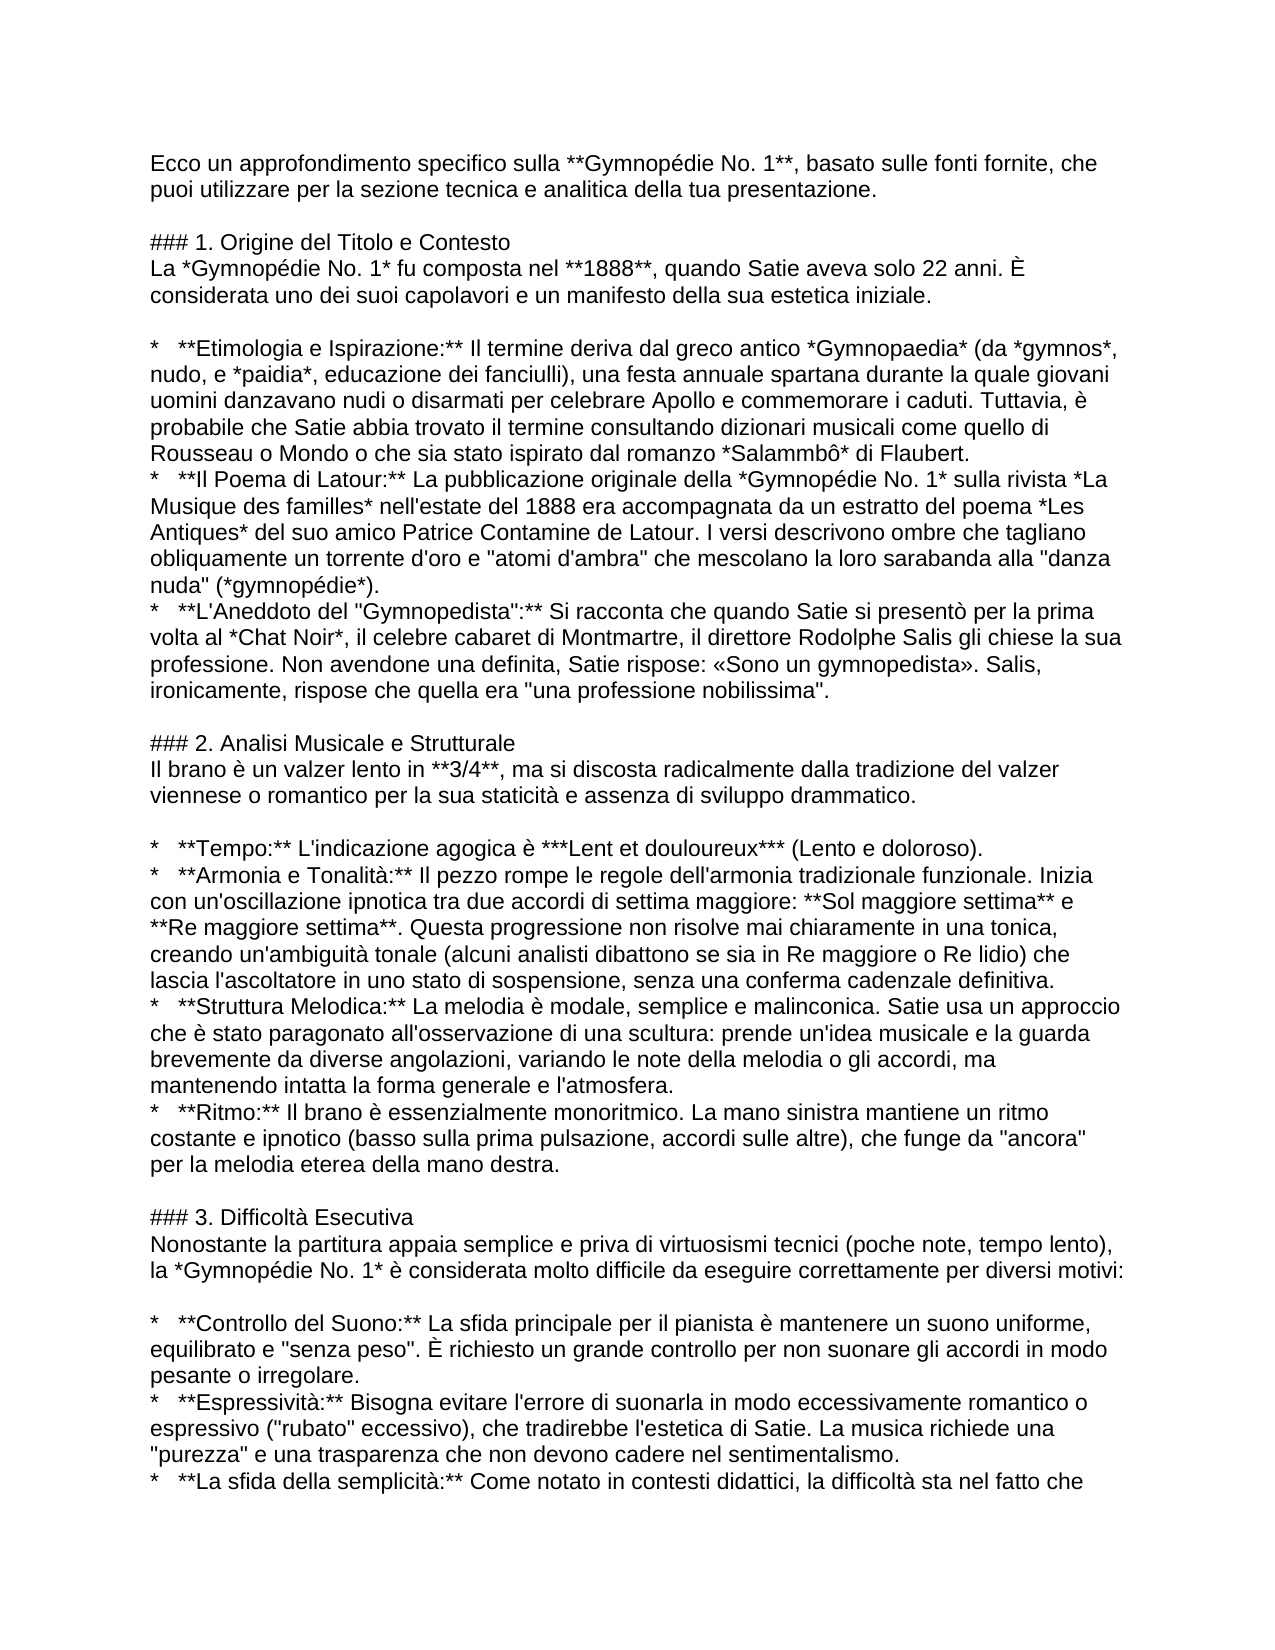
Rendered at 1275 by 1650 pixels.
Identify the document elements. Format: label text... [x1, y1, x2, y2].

text ### 2. Analisi Musicale e Strutturale [150, 730, 1125, 756]
text * **Armonia e Tonalità:** Il pezzo rompe le regole dell'armonia tradizionale funzionale. Inizia con un'oscillazione ipnotica tra due accordi di settima maggiore: **Sol maggiore settima** e **Re maggiore settima**. Questa progressione non risolve mai chiaramente in una tonica, creando un'ambiguità tonale (alcuni analisti dibattono se sia in Re maggiore o Re lidio) che lascia l'ascoltatore in uno stato di sospensione, senza una conferma cadenzale definitiva. [150, 862, 1125, 993]
text ### 1. Origine del Titolo e Contesto [150, 229, 1125, 255]
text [150, 1468, 1125, 1494]
text * **Controllo del Suono:** La sfida principale per il pianista è mantenere un suono uniforme, equilibrato e "senza peso". È richiesto un grande controllo per non suonare gli accordi in modo pesante o irregolare. [150, 1309, 1125, 1389]
text Il brano è un valzer lento in **3/4**, ma si discosta radicalmente dalla tradizione del valzer viennese o romantico per la sua staticità e assenza di sviluppo drammatico. [150, 756, 1125, 809]
text * **L'Aneddoto del "Gymnopedista":** Si racconta che quando Satie si presentò per la prima volta al *Chat Noir*, il celebre cabaret di Montmartre, il direttore Rodolphe Salis gli chiese la sua professione. Non avendone una definita, Satie rispose: «Sono un gymnopedista». Salis, ironicamente, rispose che quella era "una professione nobilissima". [150, 598, 1125, 703]
text La *Gymnopédie No. 1* fu composta nel **1888**, quando Satie aveva solo 22 anni. È considerata uno dei suoi capolavori e un manifesto della sua estetica iniziale. [150, 255, 1125, 308]
text Nonostante la partitura appaia semplice e priva di virtuosismi tecnici (poche note, tempo lento), la *Gymnopédie No. 1* è considerata molto difficile da eseguire correttamente per diversi motivi: [150, 1231, 1125, 1283]
text * **Etimologia e Ispirazione:** Il termine deriva dal greco antico *Gymnopaedia* (da *gymnos*, nudo, e *paidia*, educazione dei fanciulli), una festa annuale spartana durante la quale giovani uomini danzavano nudi o disarmati per celebrare Apollo e commemorare i caduti. Tuttavia, è probabile che Satie abbia trovato il termine consultando dizionari musicali come quello di Rousseau o Mondo o che sia stato ispirato dal romanzo *Salammbô* di Flaubert. [150, 334, 1125, 466]
text * **Ritmo:** Il brano è essenzialmente monoritmico. La mano sinistra mantiene un ritmo costante e ipnotico (basso sulla prima pulsazione, accordi sulle altre), che funge da "ancora" per la melodia eterea della mano destra. [150, 1099, 1125, 1178]
text ### 3. Difficoltà Esecutiva [150, 1204, 1125, 1231]
text * **Tempo:** L'indicazione agogica è ***Lent et douloureux*** (Lento e doloroso). [150, 835, 1125, 862]
text Ecco un approfondimento specifico sulla **Gymnopédie No. 1**, basato sulle fonti fornite, che puoi utilizzare per la sezione tecnica e analitica della tua presentazione. [150, 150, 1125, 203]
text * **Il Poema di Latour:** La pubblicazione originale della *Gymnopédie No. 1* sulla rivista *La Musique des familles* nell'estate del 1888 era accompagnata da un estratto del poema *Les Antiques* del suo amico Patrice Contamine de Latour. I versi descrivono ombre che tagliano obliquamente un torrente d'oro e "atomi d'ambra" che mescolano la loro sarabanda alla "danza nuda" (*gymnopédie*). [150, 466, 1125, 598]
text * **Espressività:** Bisogna evitare l'errore di suonarla in modo eccessivamente romantico o espressivo ("rubato" eccessivo), che tradirebbe l'estetica di Satie. La musica richiede una "purezza" e una trasparenza che non devono cadere nel sentimentalismo. [150, 1389, 1125, 1468]
text * **Struttura Melodica:** La melodia è modale, semplice e malinconica. Satie usa un approccio che è stato paragonato all'osservazione di una scultura: prende un'idea musicale e la guarda brevemente da diverse angolazioni, variando le note della melodia o gli accordi, ma mantenendo intatta la forma generale e l'atmosfera. [150, 993, 1125, 1099]
